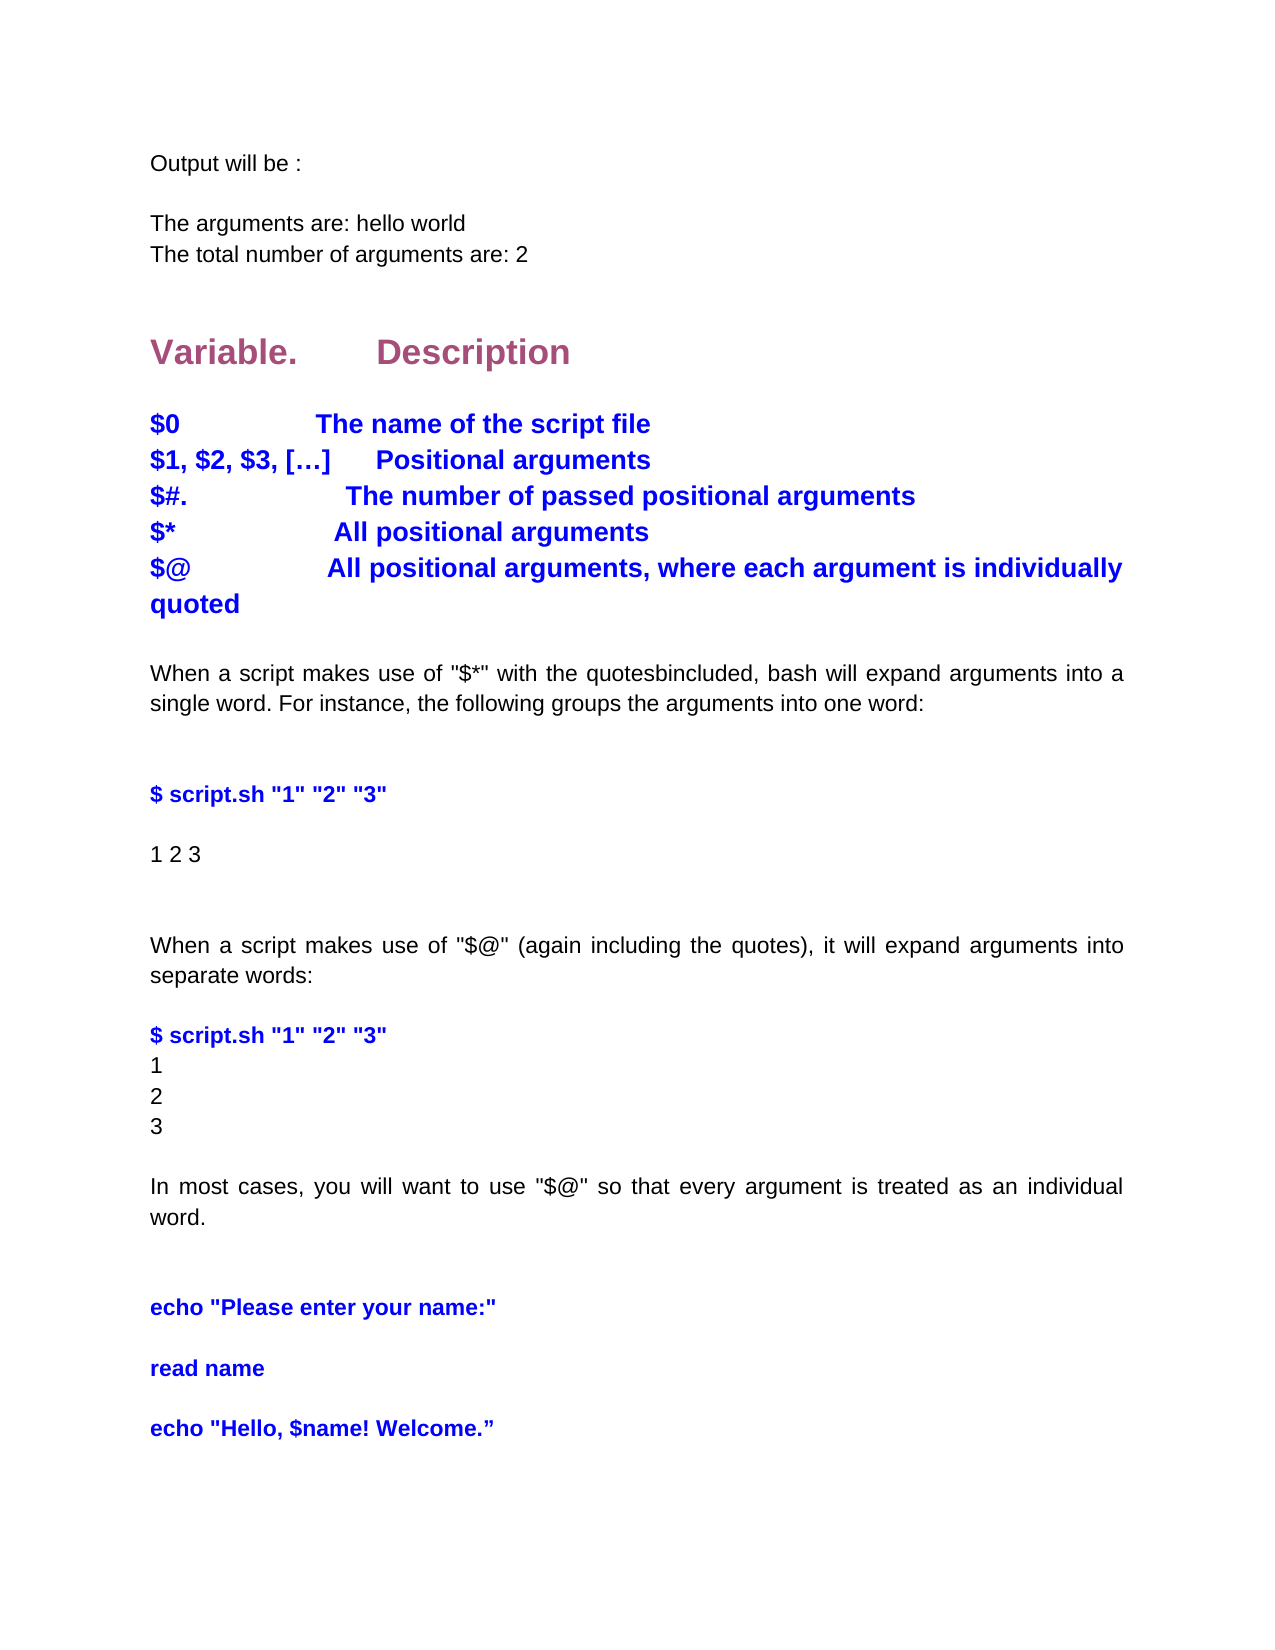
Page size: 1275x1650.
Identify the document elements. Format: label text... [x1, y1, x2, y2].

text When a script makes use of "$*" with the quotesbincluded, bash will expand arguments into a single word. For instance, the following groups the arguments into one word: [150, 660, 1125, 716]
text When a script makes use of "$@" (again including the quotes), it will expand arguments into separate words: [150, 932, 1125, 988]
text echo "Hello, $name! Welcome.” [150, 1415, 1125, 1441]
text $ script.sh "1" "2" "3" [150, 1022, 1125, 1049]
text 1 2 3 [150, 841, 1125, 867]
text $@ All positional arguments, where each argument is individually quoted [150, 552, 1125, 619]
text $* All positional arguments [150, 516, 1125, 547]
text 2 [150, 1083, 1125, 1109]
text echo "Please enter your name:" [150, 1294, 1125, 1321]
text $1, $2, $3, […] Positional arguments [150, 444, 1125, 475]
text 1 [150, 1052, 1125, 1079]
text 3 [150, 1113, 1125, 1139]
text $0 The name of the script file [150, 408, 1125, 439]
text $ script.sh "1" "2" "3" [150, 781, 1125, 807]
text read name [150, 1354, 1125, 1381]
text The total number of arguments are: 2 [150, 241, 1125, 267]
text Variable. Description [150, 331, 1125, 372]
text $#. The number of passed positional arguments [150, 480, 1125, 511]
text The arguments are: hello world [150, 210, 1125, 237]
text In most cases, you will want to use "$@" so that every argument is treated as an individual word. [150, 1173, 1125, 1230]
text Output will be : [150, 150, 1125, 176]
